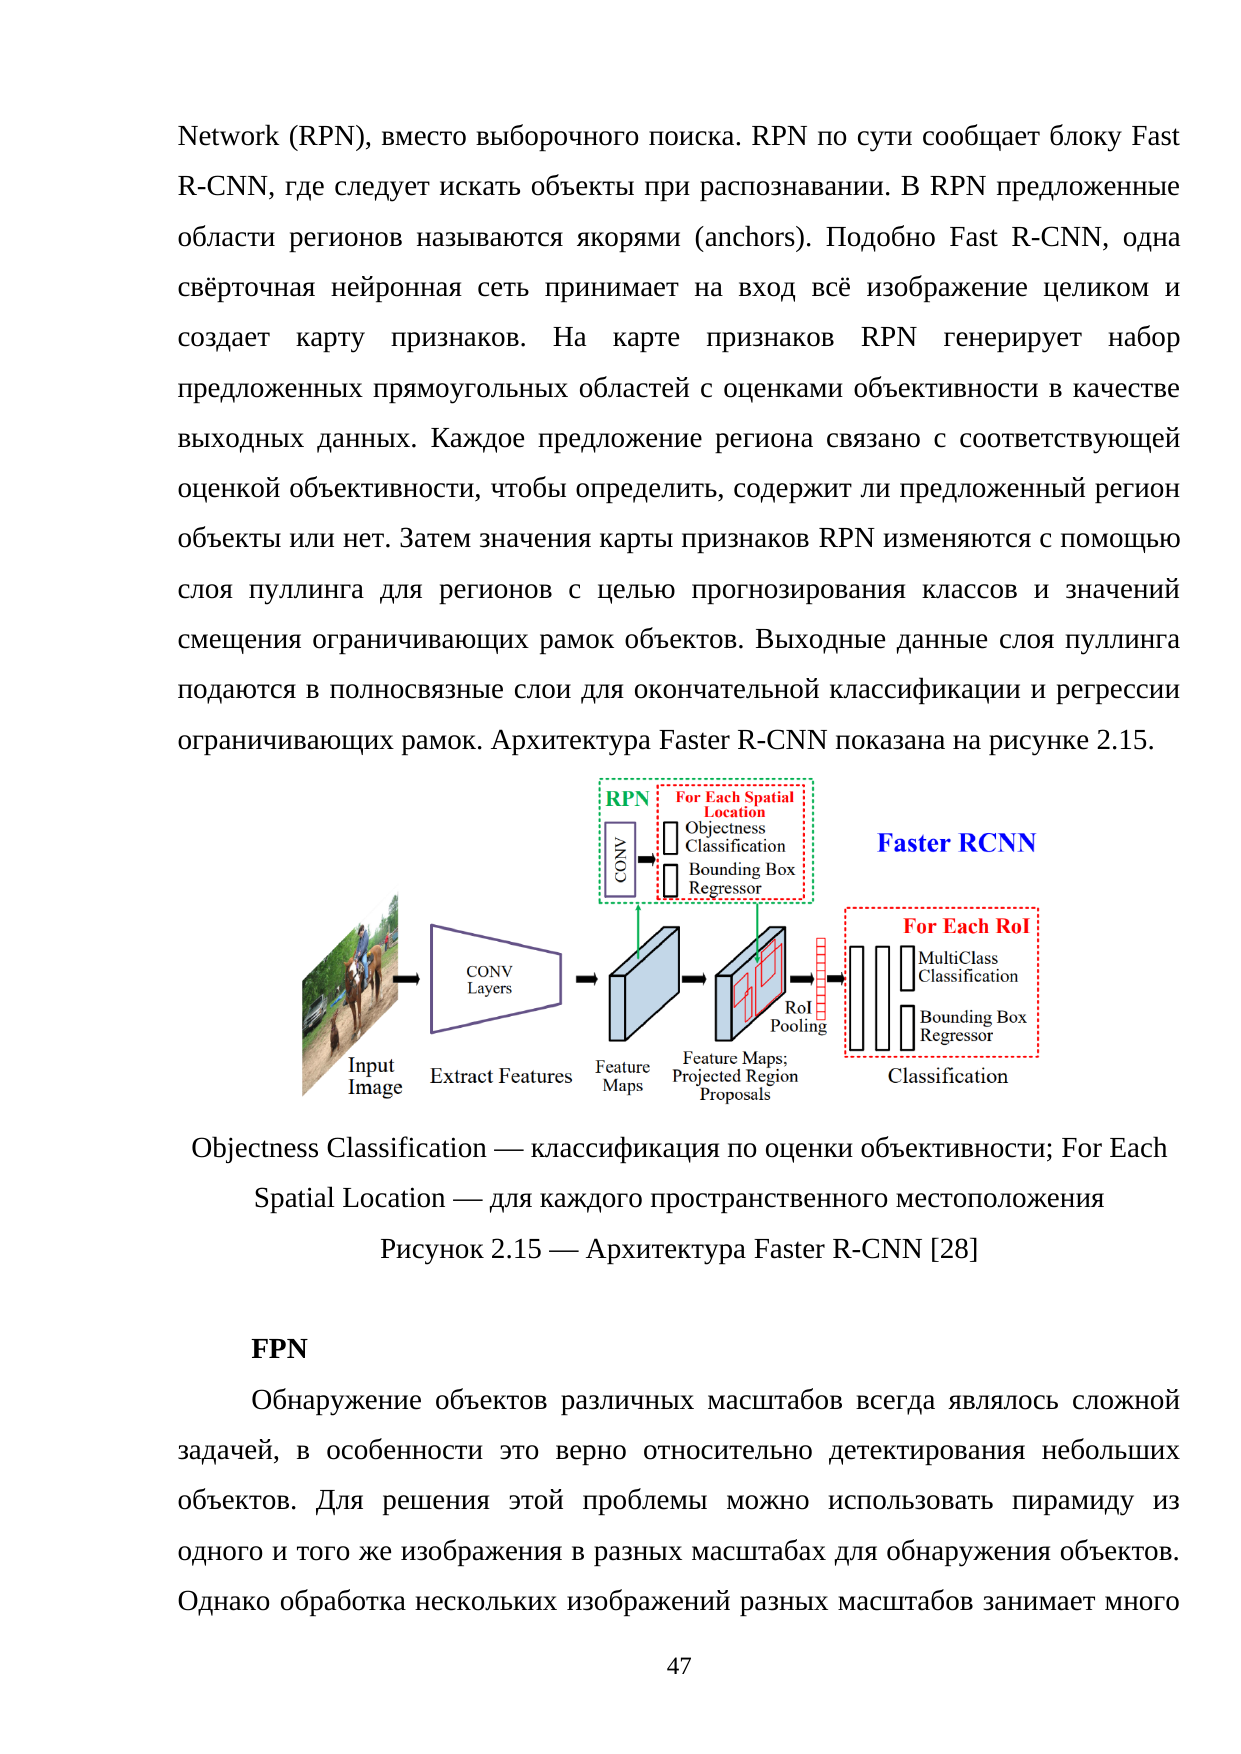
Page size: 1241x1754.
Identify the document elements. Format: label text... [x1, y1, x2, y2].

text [177, 118, 1181, 755]
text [177, 1382, 1181, 1617]
text FPN [177, 1332, 1181, 1365]
picture [294, 772, 1065, 1116]
text Рисунок 2.15 — Архитектура Faster R-CNN [28] [177, 1231, 1181, 1264]
text Objectness Classification — классификация по оценки объективности; For Each Spatial Location — для каждого пространственного местоположения [177, 1130, 1181, 1214]
